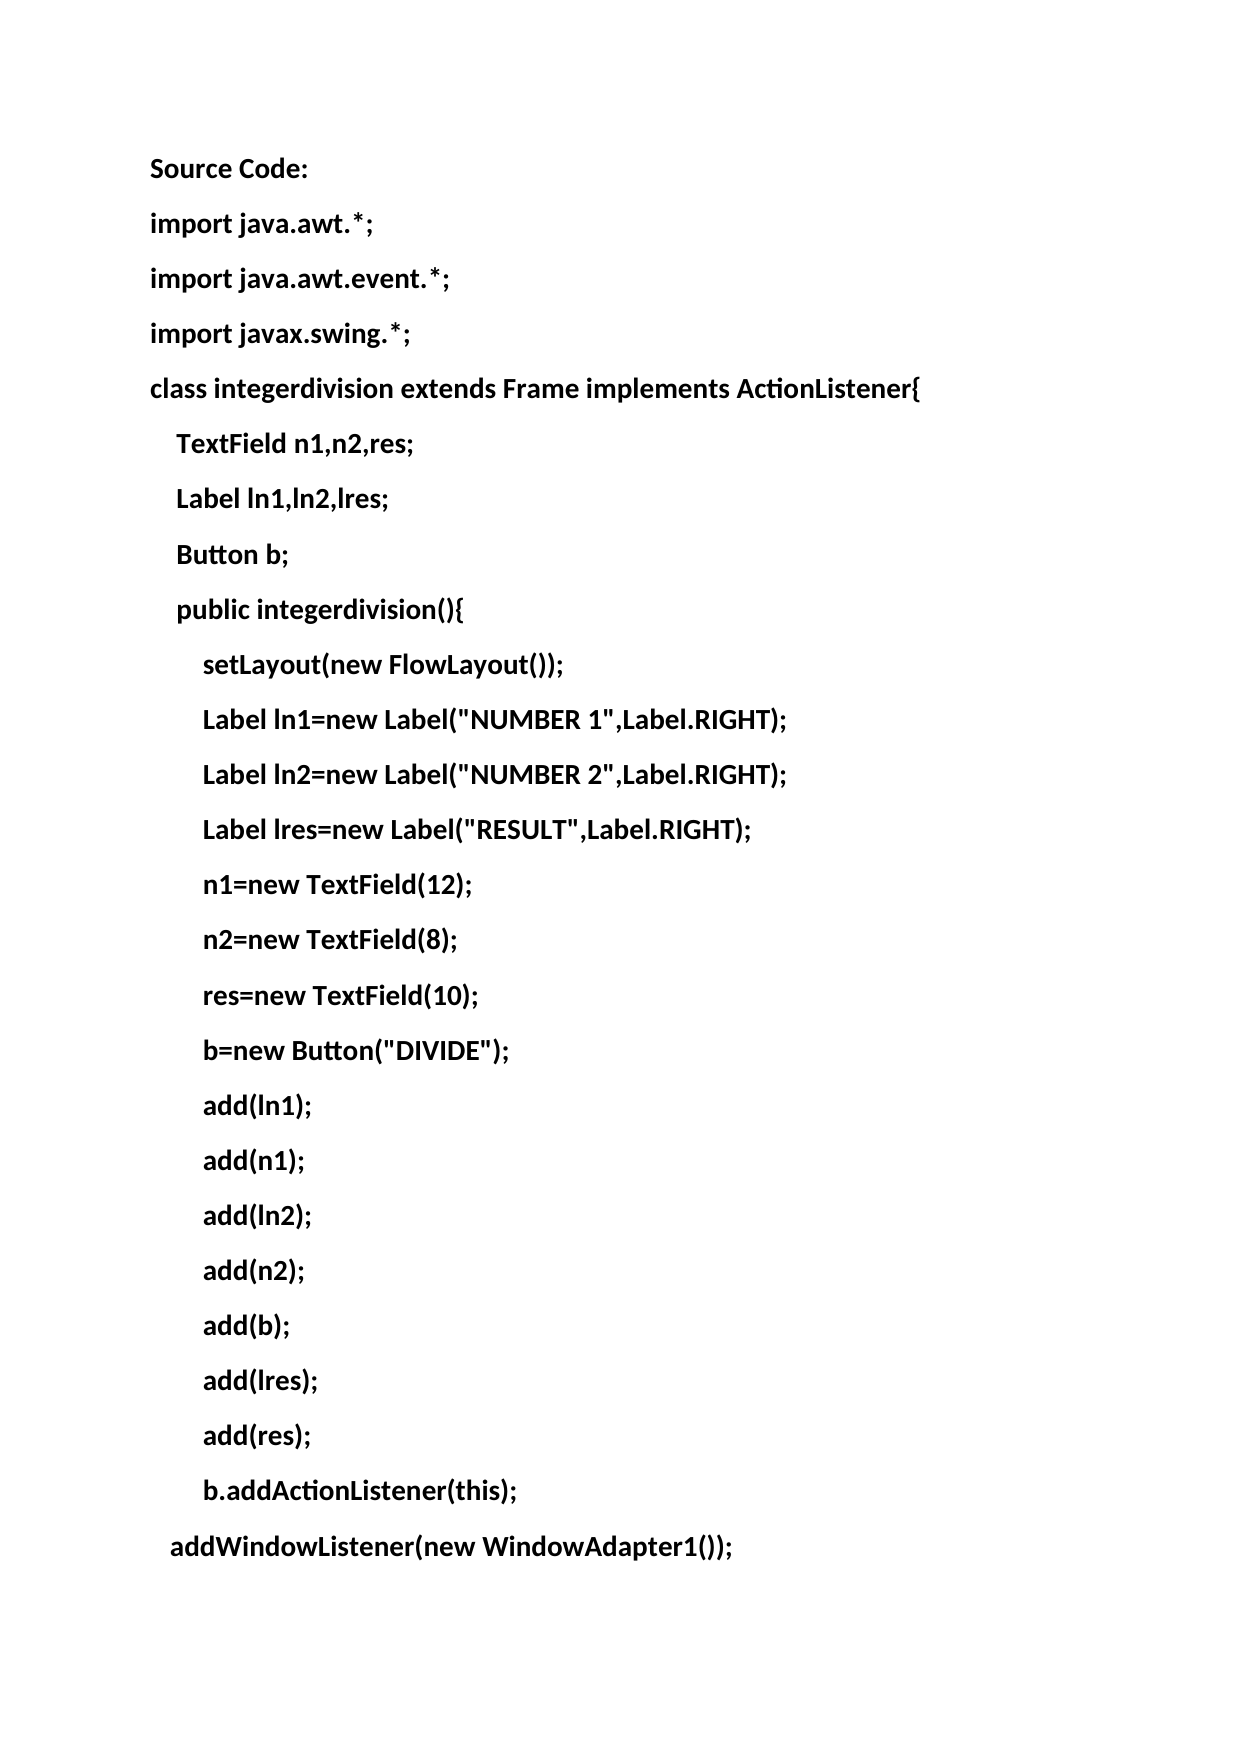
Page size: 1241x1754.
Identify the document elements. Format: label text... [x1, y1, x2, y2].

text Source Code: [150, 150, 1090, 186]
text add(ln2); [150, 1197, 1090, 1233]
text add(n2); [150, 1252, 1090, 1288]
text import java.awt.event.*; [150, 260, 1090, 296]
text addWindowListener(new WindowAdapter1()); [150, 1528, 1090, 1563]
text add(res); [150, 1417, 1090, 1453]
text Label lres=new Label("RESULT",Label.RIGHT); [150, 811, 1090, 847]
text res=new TextField(10); [150, 977, 1090, 1012]
text n2=new TextField(8); [150, 921, 1090, 957]
text public integerdivision(){ [150, 591, 1090, 626]
text b.addActionListener(this); [150, 1472, 1090, 1508]
text n1=new TextField(12); [150, 866, 1090, 902]
text import java.awt.*; [150, 205, 1090, 241]
text Button b; [150, 536, 1090, 571]
text Label ln2=new Label("NUMBER 2",Label.RIGHT); [150, 756, 1090, 792]
text TextField n1,n2,res; [150, 426, 1090, 461]
text Label ln1,ln2,lres; [150, 481, 1090, 516]
text setLayout(new FlowLayout()); [150, 646, 1090, 682]
text add(n1); [150, 1142, 1090, 1177]
text add(b); [150, 1307, 1090, 1343]
text add(ln1); [150, 1087, 1090, 1122]
text add(lres); [150, 1362, 1090, 1398]
text Label ln1=new Label("NUMBER 1",Label.RIGHT); [150, 701, 1090, 737]
text b=new Button("DIVIDE"); [150, 1032, 1090, 1067]
text class integerdivision extends Frame implements ActionListener{ [150, 370, 1090, 406]
text import javax.swing.*; [150, 315, 1090, 351]
